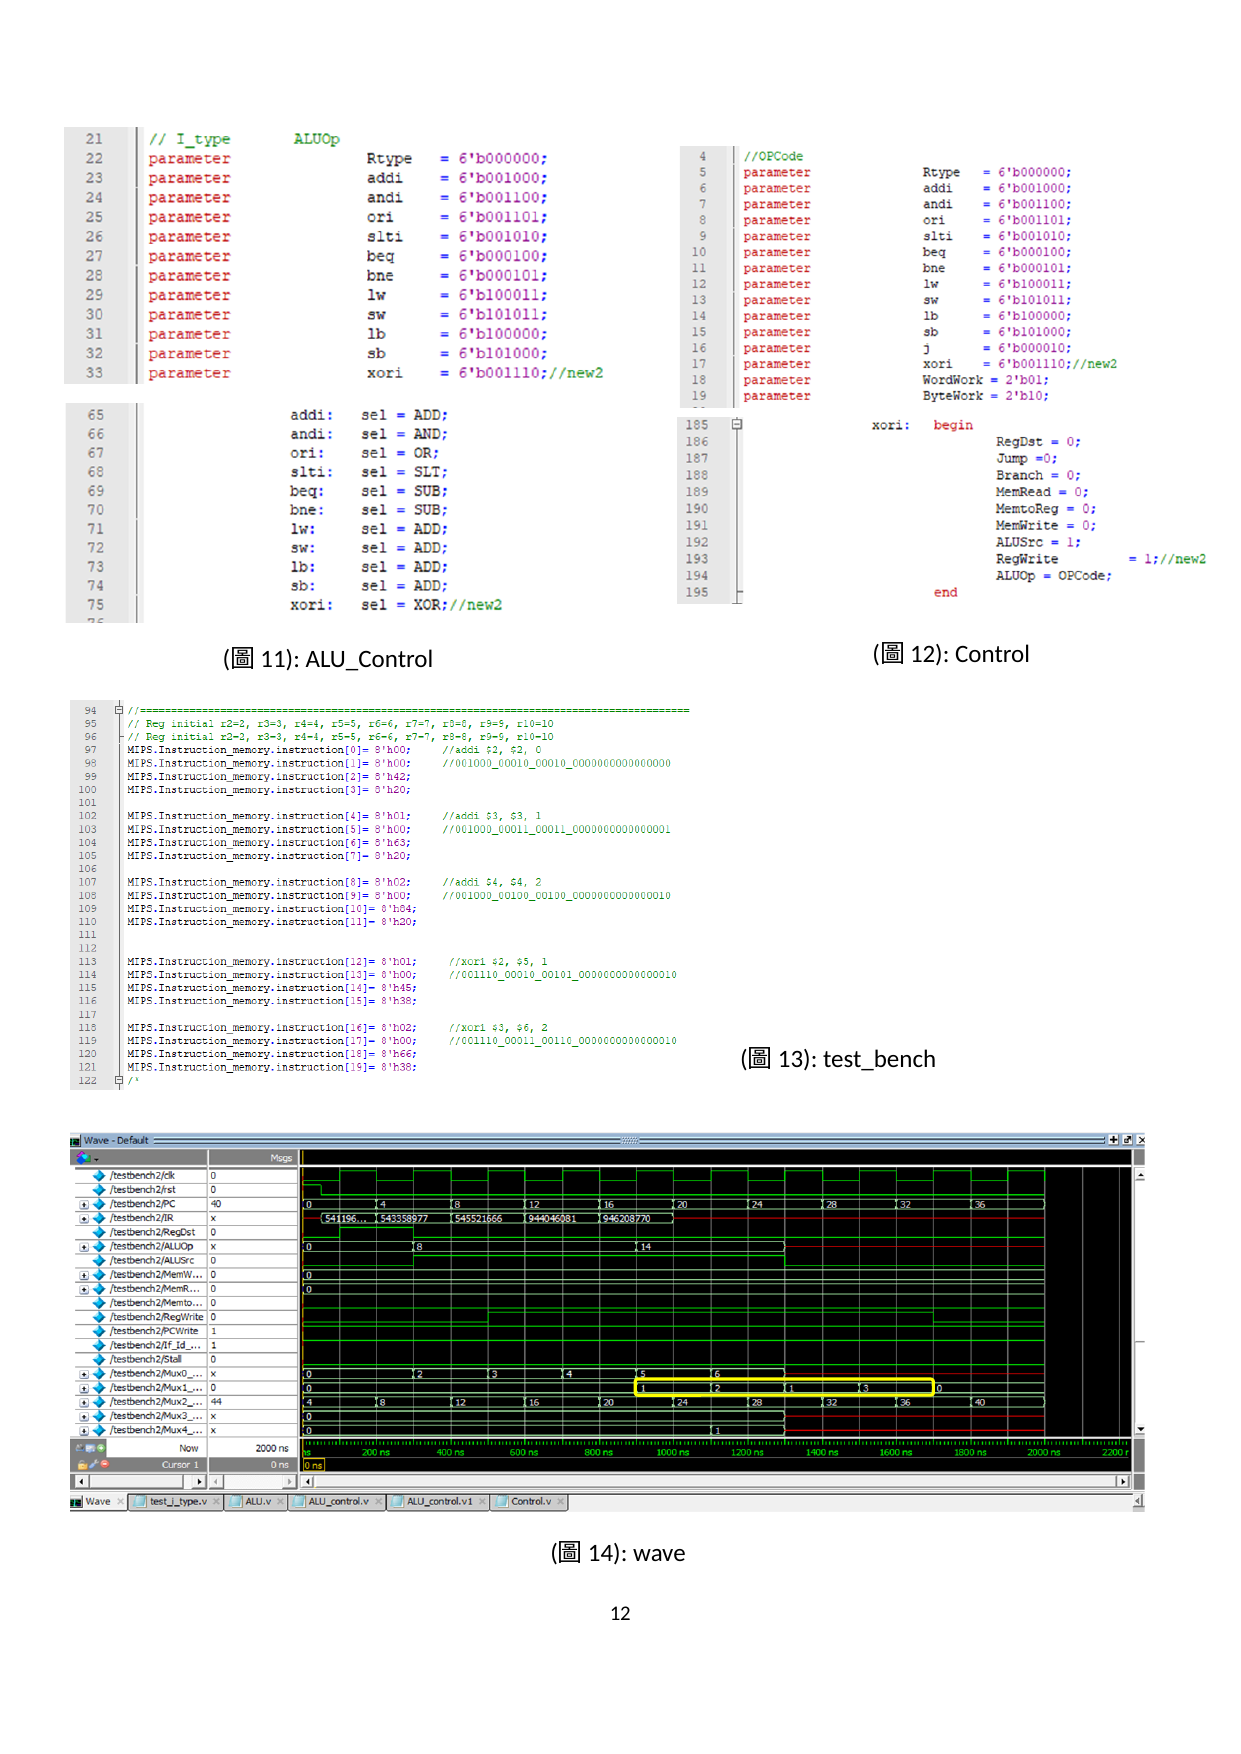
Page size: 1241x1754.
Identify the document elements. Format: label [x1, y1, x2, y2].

picture [679, 146, 1132, 408]
picture [70, 700, 742, 1090]
picture [70, 1132, 1145, 1512]
picture [64, 127, 613, 384]
picture [677, 417, 1215, 604]
picture [65, 403, 536, 623]
